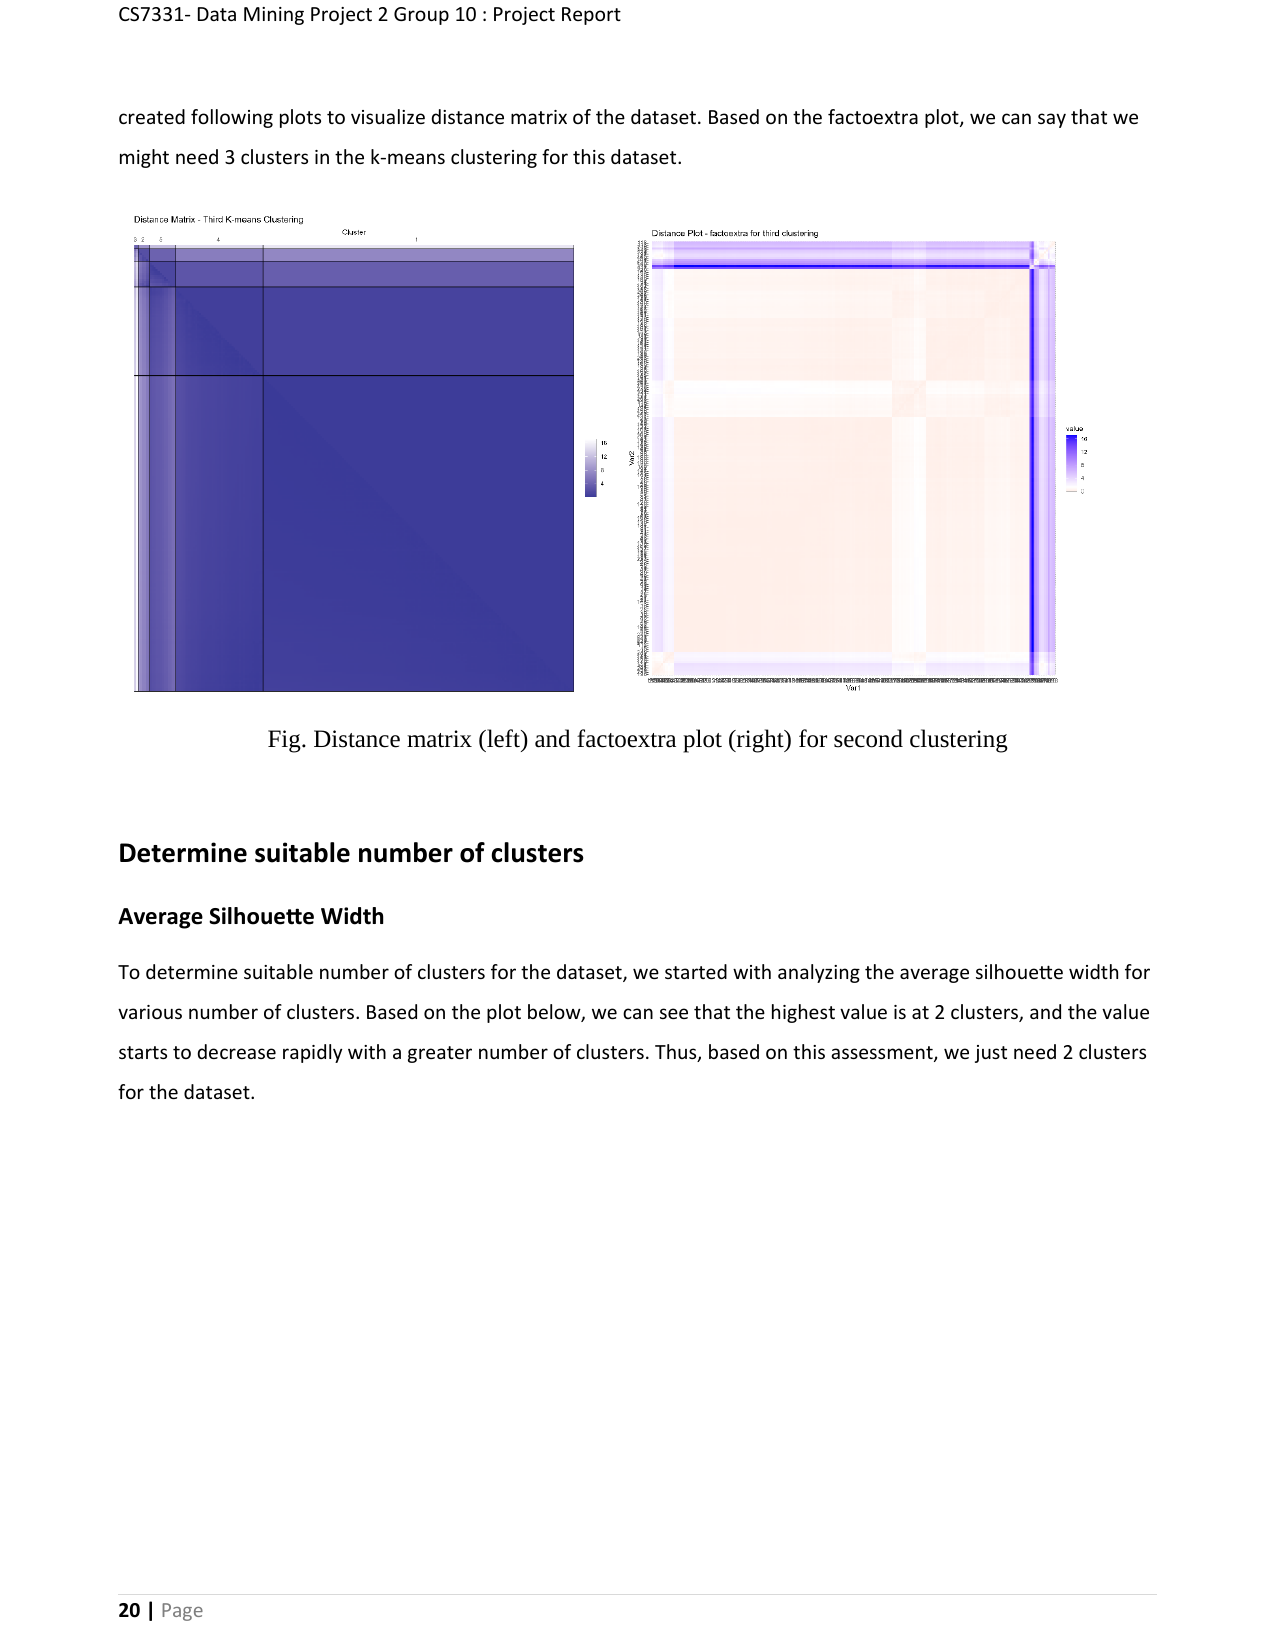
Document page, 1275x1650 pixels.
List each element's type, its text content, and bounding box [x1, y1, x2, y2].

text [118, 103, 1157, 170]
text To determine suitable number of clusters for the dataset, we started with analyzing the average silhouette width for various number of clusters. Based on the plot below, we can see that the highest value is at 2 clusters, and the value starts to decrease rapidly with a greater number of clusters. Thus, based on this assessment, we just need 2 clusters for the dataset. [118, 958, 1157, 1105]
text Determine suitable number of clusters [118, 834, 1157, 870]
picture [130, 212, 614, 695]
text Average Silhouette Width [118, 900, 1157, 931]
text Fig. Distance matrix (left) and factoextra plot (right) for second clustering [118, 724, 1157, 753]
picture [625, 226, 1094, 695]
